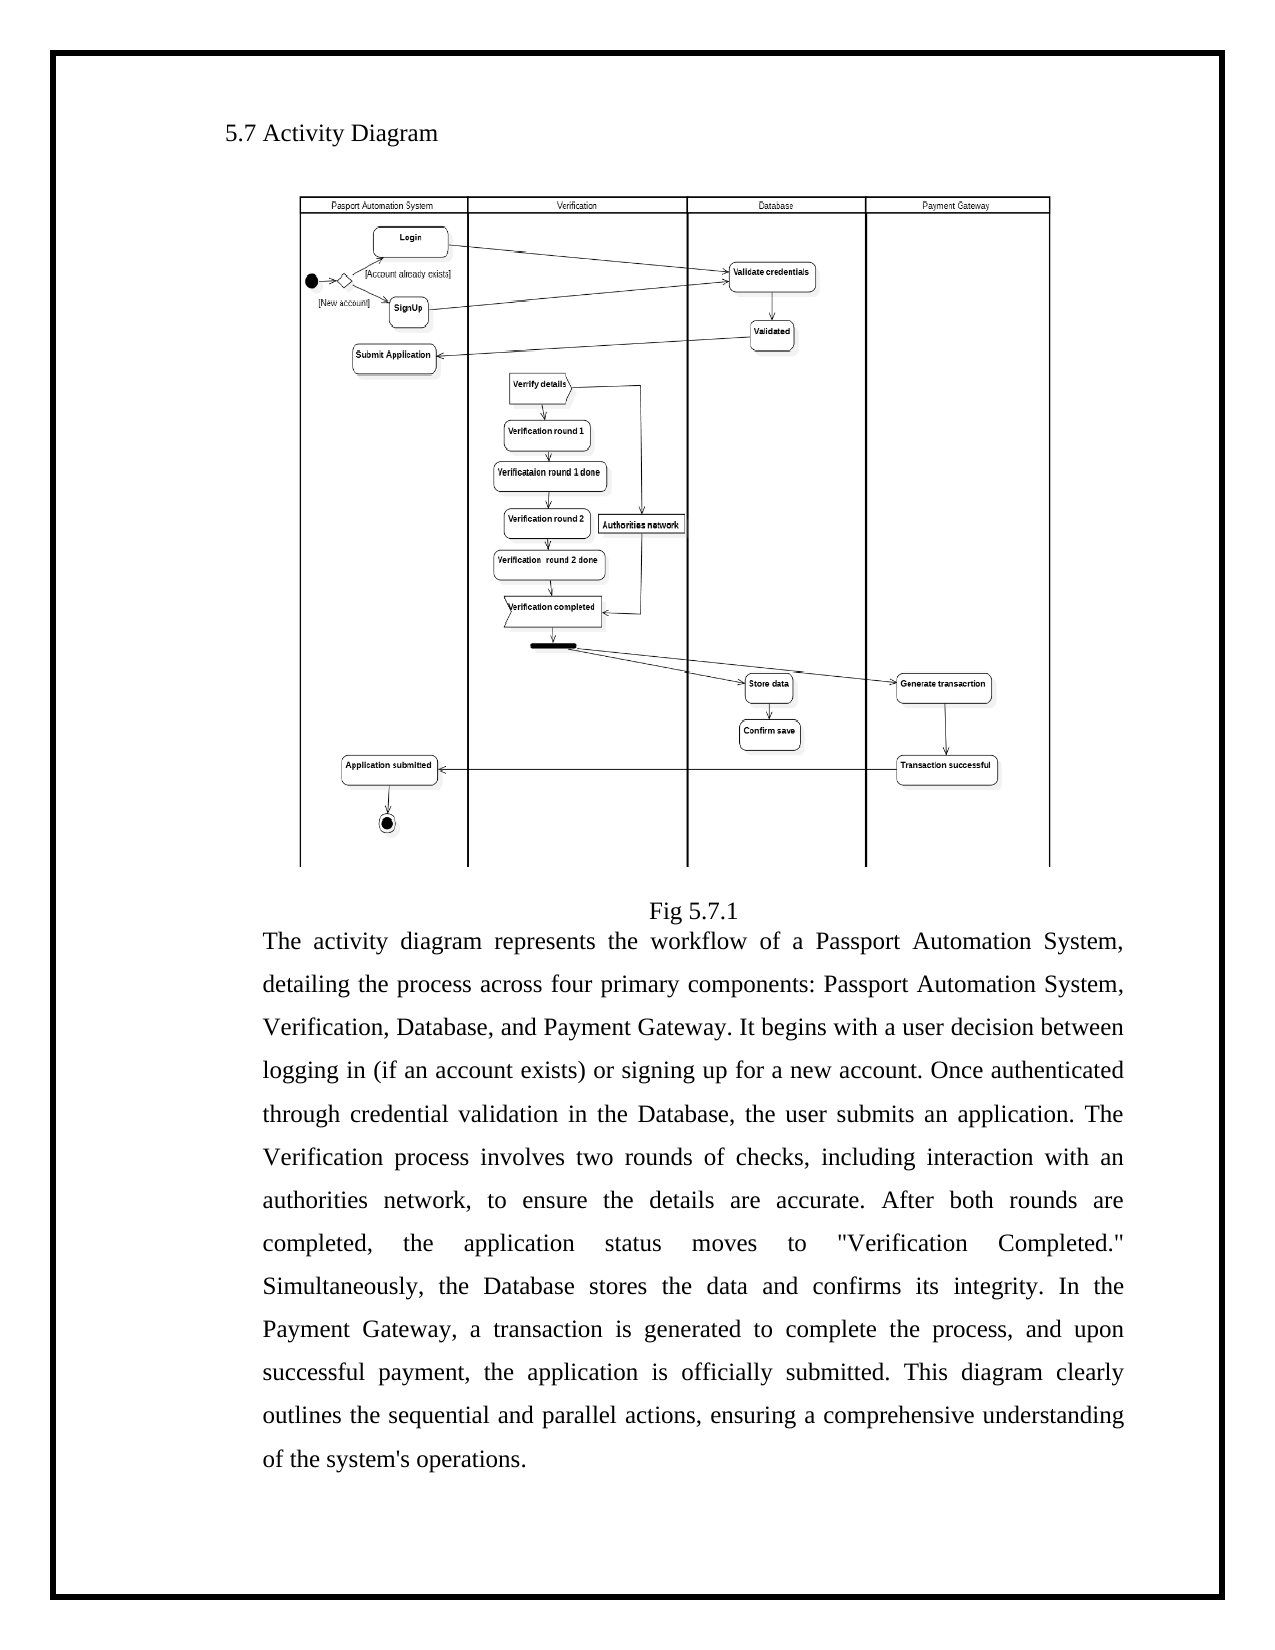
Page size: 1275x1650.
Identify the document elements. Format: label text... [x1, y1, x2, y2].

picture [262, 179, 1134, 895]
list Fig 5.7.1 [262, 896, 1125, 924]
list The activity diagram represents the workflow of a Passport Automation System, detailing the process across four primary components: Passport Automation System, Verification, Database, and Payment Gateway. It begins with a user decision between logging in (if an account exists) or signing up for a new account. Once authenticated through credential validation in the Database, the user submits an application. The Verification process involves two rounds of checks, including interaction with an authorities network, to ensure the details are accurate. After both rounds are completed, the application status moves to "Verification Completed." Simultaneously, the Database stores the data and confirms its integrity. In the Payment Gateway, a transaction is generated to complete the process, and upon successful payment, the application is officially submitted. This diagram clearly outlines the sequential and parallel actions, ensuring a comprehensive understanding of the system's operations. [262, 926, 1125, 1472]
list Activity Diagram [225, 118, 1125, 147]
